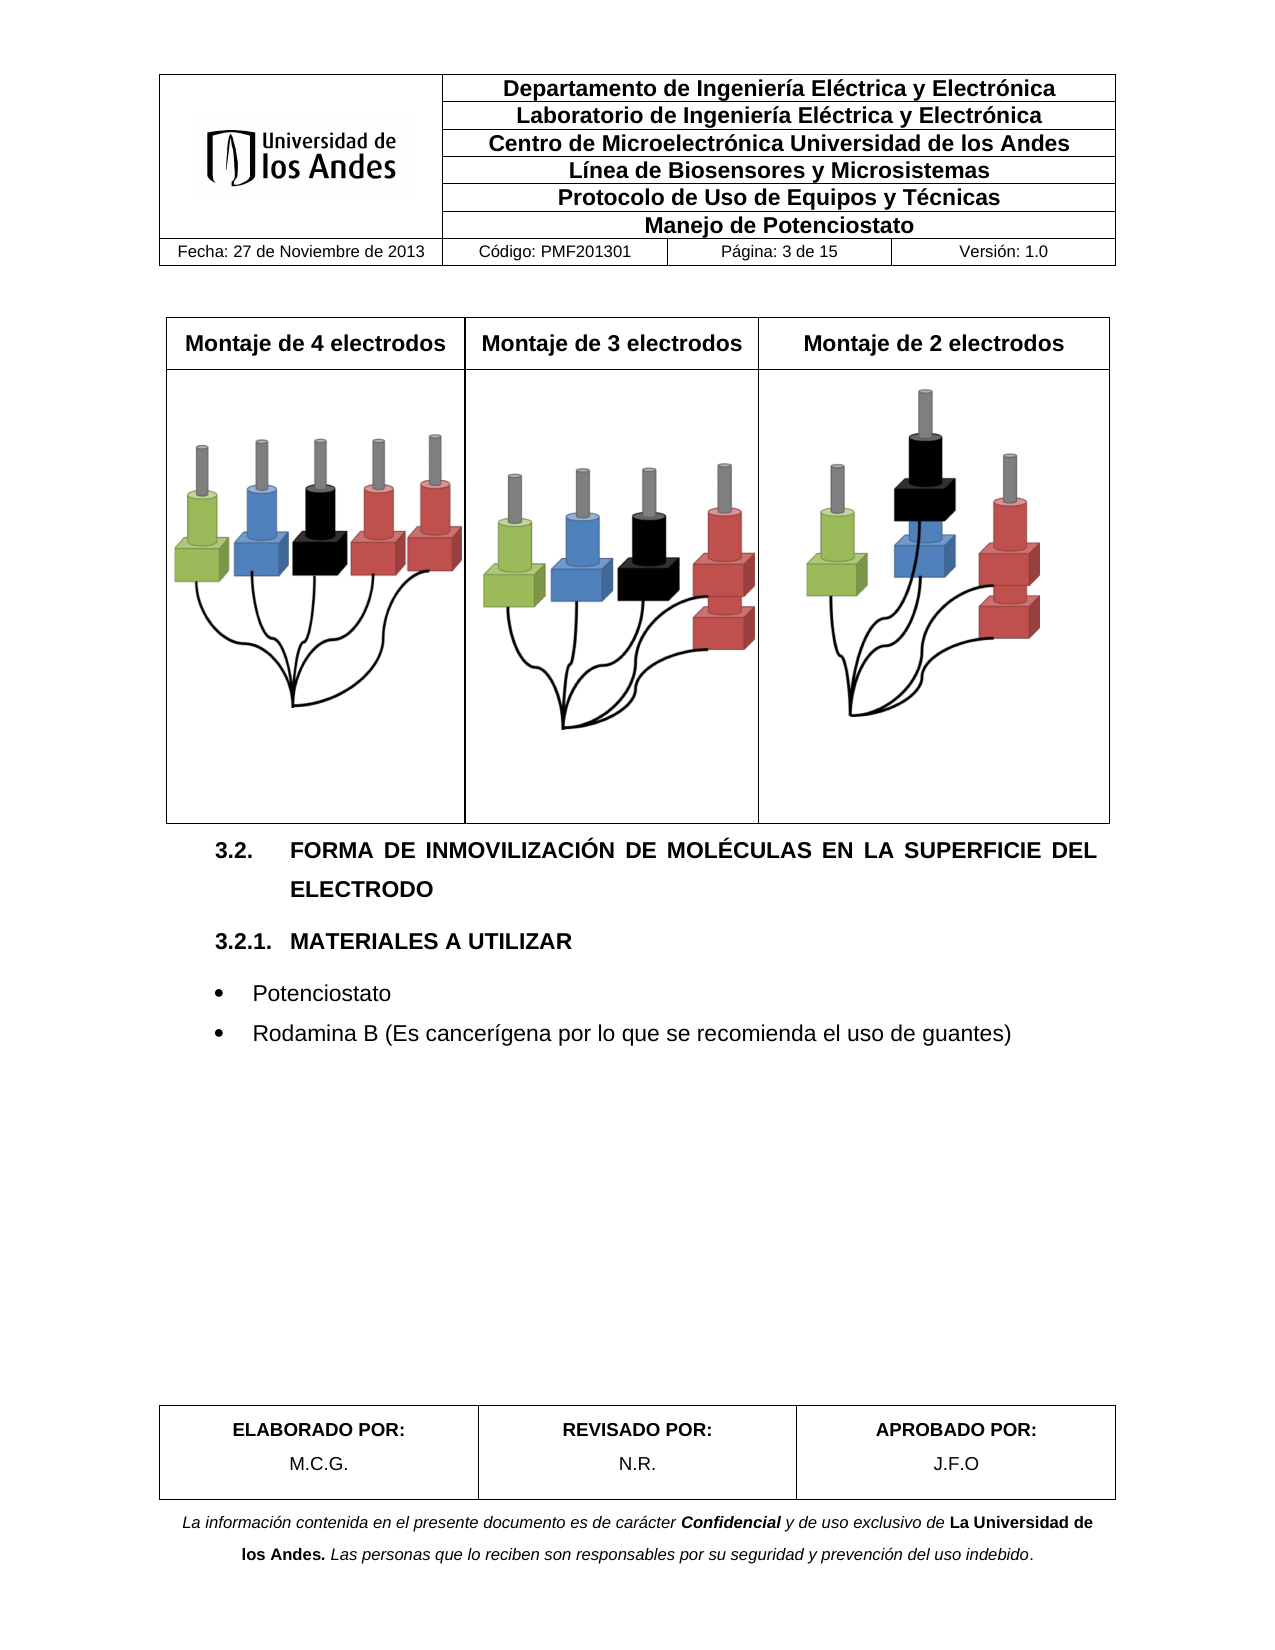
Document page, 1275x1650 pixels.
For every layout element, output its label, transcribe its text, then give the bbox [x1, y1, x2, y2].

list Potenciostato [215, 980, 1098, 1006]
table_cell [759, 370, 1109, 823]
table_header Montaje de 2 electrodos [759, 318, 1109, 369]
subtitle FORMA DE INMOVILIZACIÓN DE MOLÉCULAS EN LA SUPERFICIE DEL ELECTRODO [215, 837, 1098, 902]
subtitle MATERIALES A UTILIZAR [215, 928, 1098, 954]
table_header Montaje de 4 electrodos [167, 318, 464, 369]
table_header Montaje de 3 electrodos [466, 318, 758, 369]
table_cell [466, 370, 758, 823]
list Rodamina B (Es cancerígena por lo que se recomienda el uso de guantes) [215, 1019, 1098, 1046]
picture [191, 114, 411, 199]
picture [484, 464, 755, 730]
picture [175, 435, 461, 708]
table_cell [167, 370, 464, 823]
